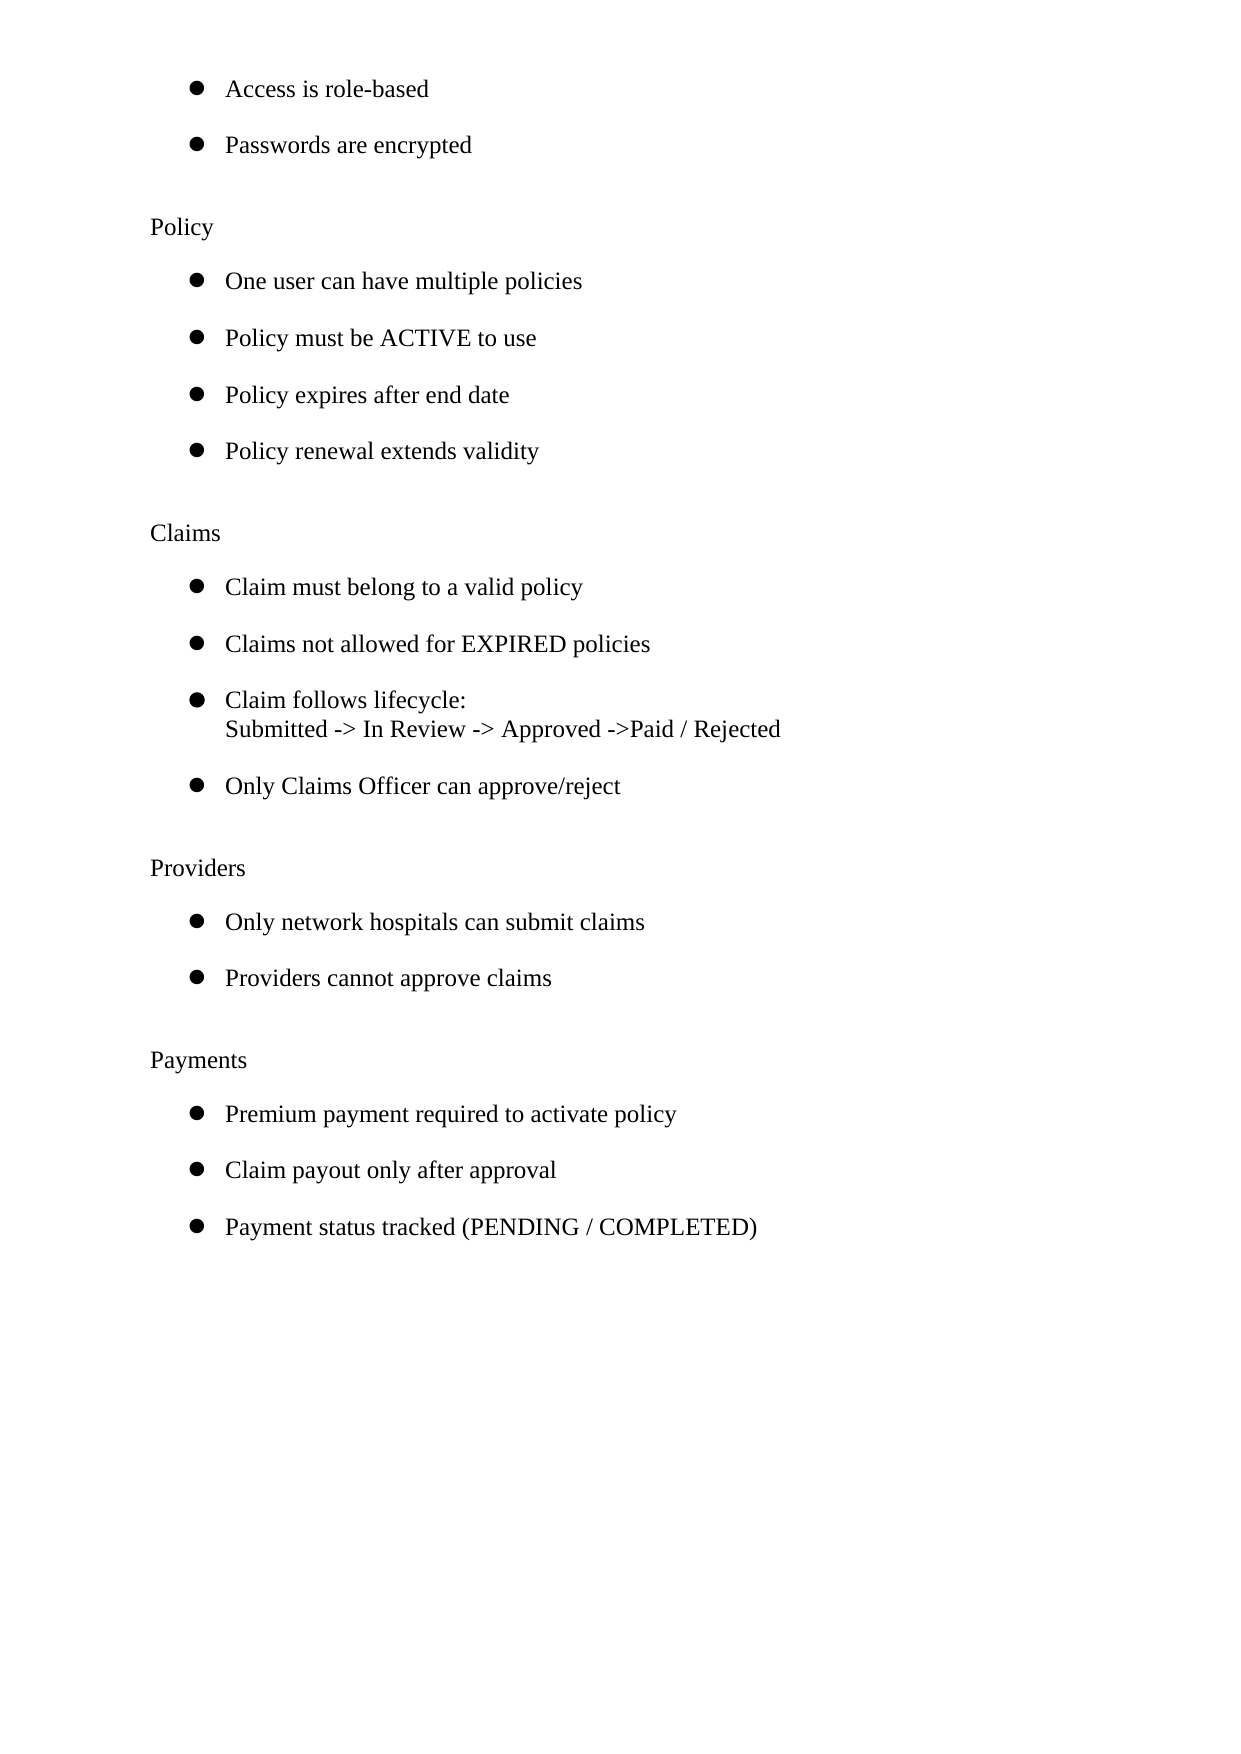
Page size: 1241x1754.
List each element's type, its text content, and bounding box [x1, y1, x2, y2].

list Claims not allowed for EXPIRED policies [187, 629, 1090, 686]
list Policy renewal extends validity [187, 436, 1090, 493]
list Policy must be ACTIVE to use [187, 323, 1090, 380]
list Only network hospitals can submit claims [187, 907, 1090, 963]
text Policy [150, 212, 1090, 241]
list Providers cannot approve claims [187, 963, 1090, 1020]
list Claim follows lifecycle: Submitted -> In Review -> Approved ->Paid / Rejected [187, 686, 1090, 771]
list Policy expires after end date [187, 380, 1090, 436]
list Premium payment required to activate policy [187, 1099, 1090, 1156]
list One user can have multiple policies [187, 266, 1090, 323]
text Payments [150, 1045, 1090, 1074]
list Claim must belong to a valid policy [187, 572, 1090, 629]
list Claim payout only after approval [187, 1156, 1090, 1212]
list Only Claims Officer can approve/reject [187, 771, 1090, 828]
text Claims [150, 518, 1090, 547]
list Access is role-based [187, 74, 1090, 131]
list Payment status tracked (PENDING / COMPLETED) [187, 1212, 1090, 1241]
text Providers [150, 853, 1090, 882]
list Passwords are encrypted [187, 131, 1090, 187]
